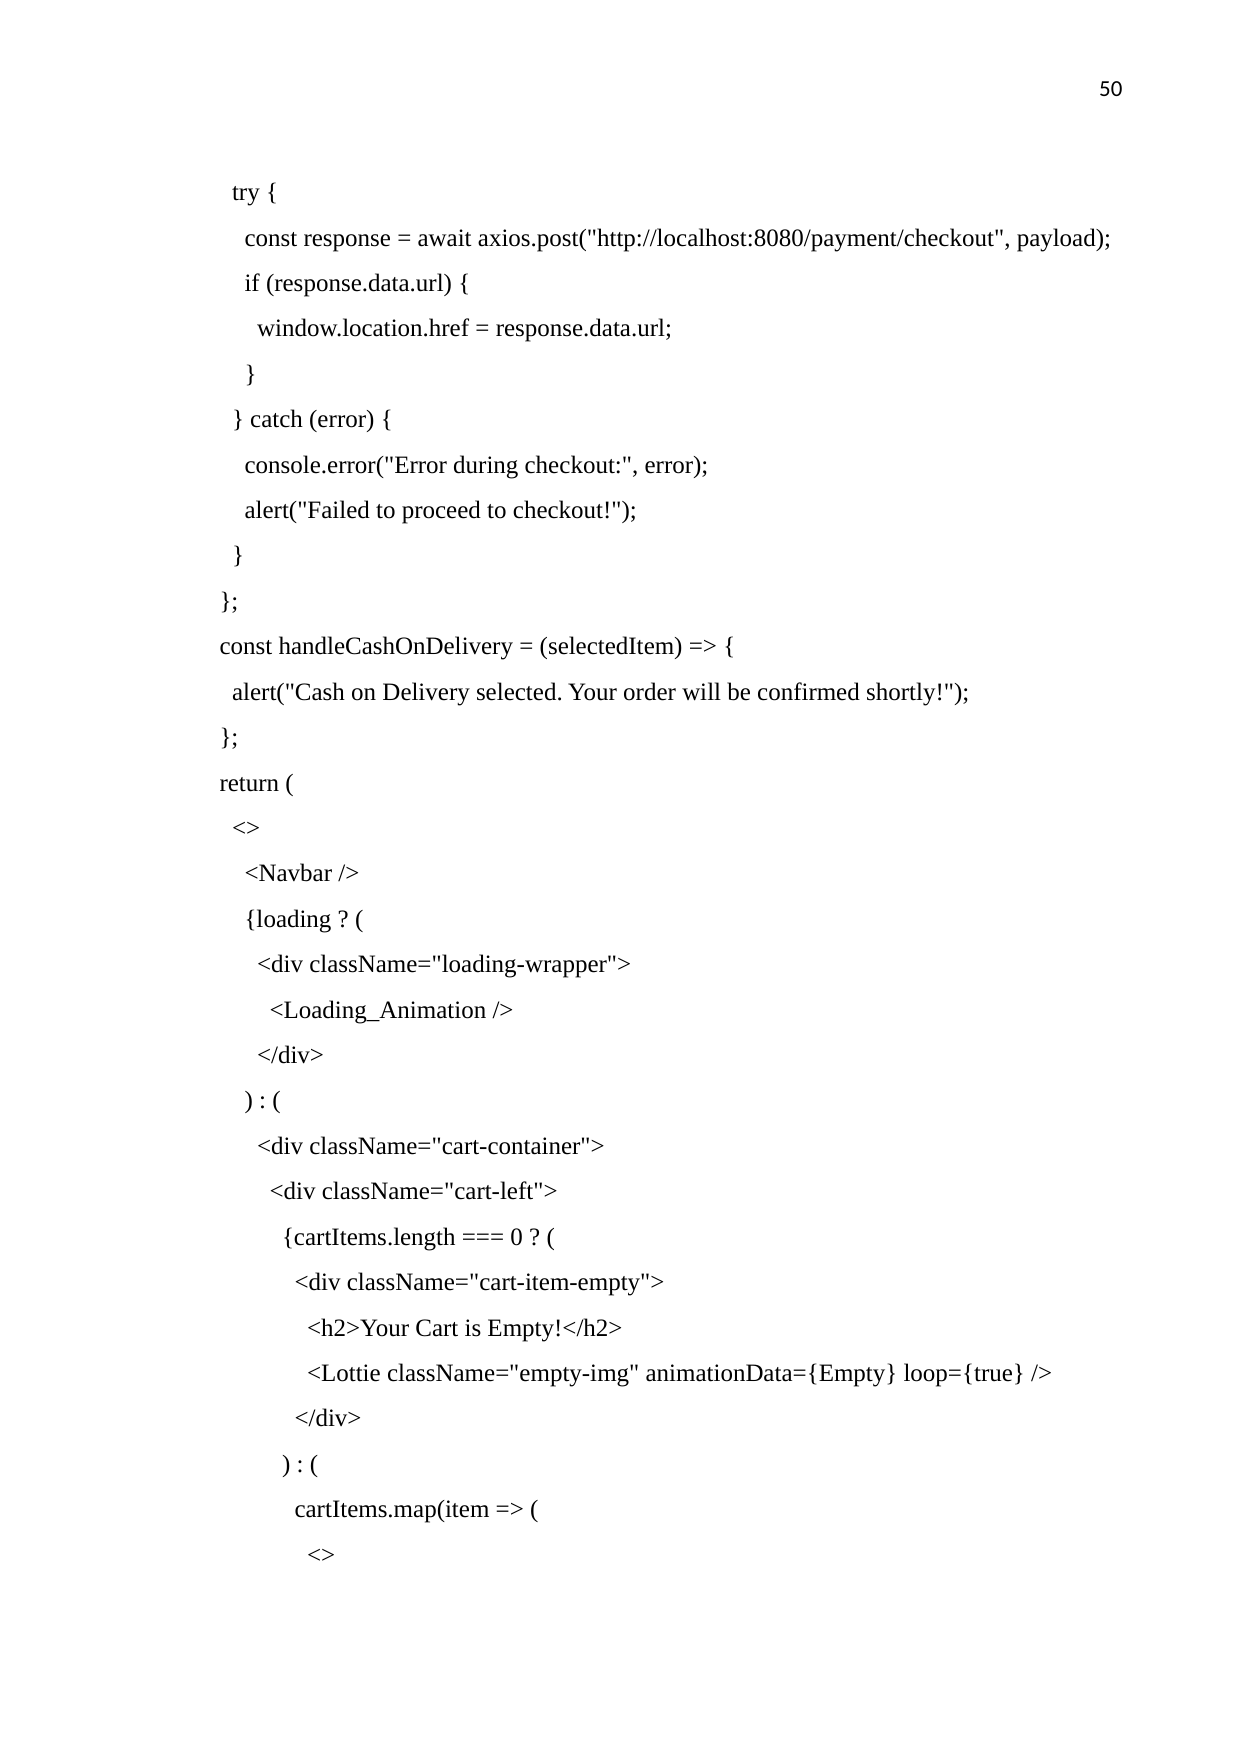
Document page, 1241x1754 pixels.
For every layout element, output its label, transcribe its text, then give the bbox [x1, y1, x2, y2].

text const response = await axios.post("http://localhost:8080/payment/checkout", payload); [207, 223, 1122, 251]
text const handleCashOnDelivery = (selectedItem) => { [207, 631, 1122, 660]
text alert("Cash on Delivery selected. Your order will be confirmed shortly!"); [207, 677, 1122, 706]
text window.location.href = response.data.url; [207, 313, 1122, 342]
text <div className="cart-left"> [207, 1176, 1122, 1205]
text {cartItems.length === 0 ? ( [207, 1222, 1122, 1251]
text try { [207, 177, 1122, 206]
text </div> [207, 1403, 1122, 1432]
text }; [207, 722, 1122, 751]
text <div className="cart-item-empty"> [207, 1267, 1122, 1296]
text <Loading_Animation /> [207, 995, 1122, 1023]
text <h2>Your Cart is Empty!</h2> [207, 1313, 1122, 1341]
text }; [207, 586, 1122, 615]
text ) : ( [207, 1086, 1122, 1114]
text <> [207, 1540, 1122, 1568]
text <div className="cart-container"> [207, 1131, 1122, 1160]
text <Navbar /> [207, 858, 1122, 887]
text return ( [207, 768, 1122, 796]
text if (response.data.url) { [207, 268, 1122, 297]
text <Lottie className="empty-img" animationData={Empty} loop={true} /> [207, 1358, 1122, 1387]
text <> [207, 813, 1122, 842]
text console.error("Error during checkout:", error); [207, 450, 1122, 478]
text } catch (error) { [207, 404, 1122, 433]
text <div className="loading-wrapper"> [207, 949, 1122, 978]
text cartItems.map(item => ( [207, 1494, 1122, 1523]
text } [207, 359, 1122, 388]
text } [207, 541, 1122, 569]
text </div> [207, 1040, 1122, 1069]
text alert("Failed to proceed to checkout!"); [207, 495, 1122, 524]
text ) : ( [207, 1449, 1122, 1478]
text {loading ? ( [207, 904, 1122, 933]
